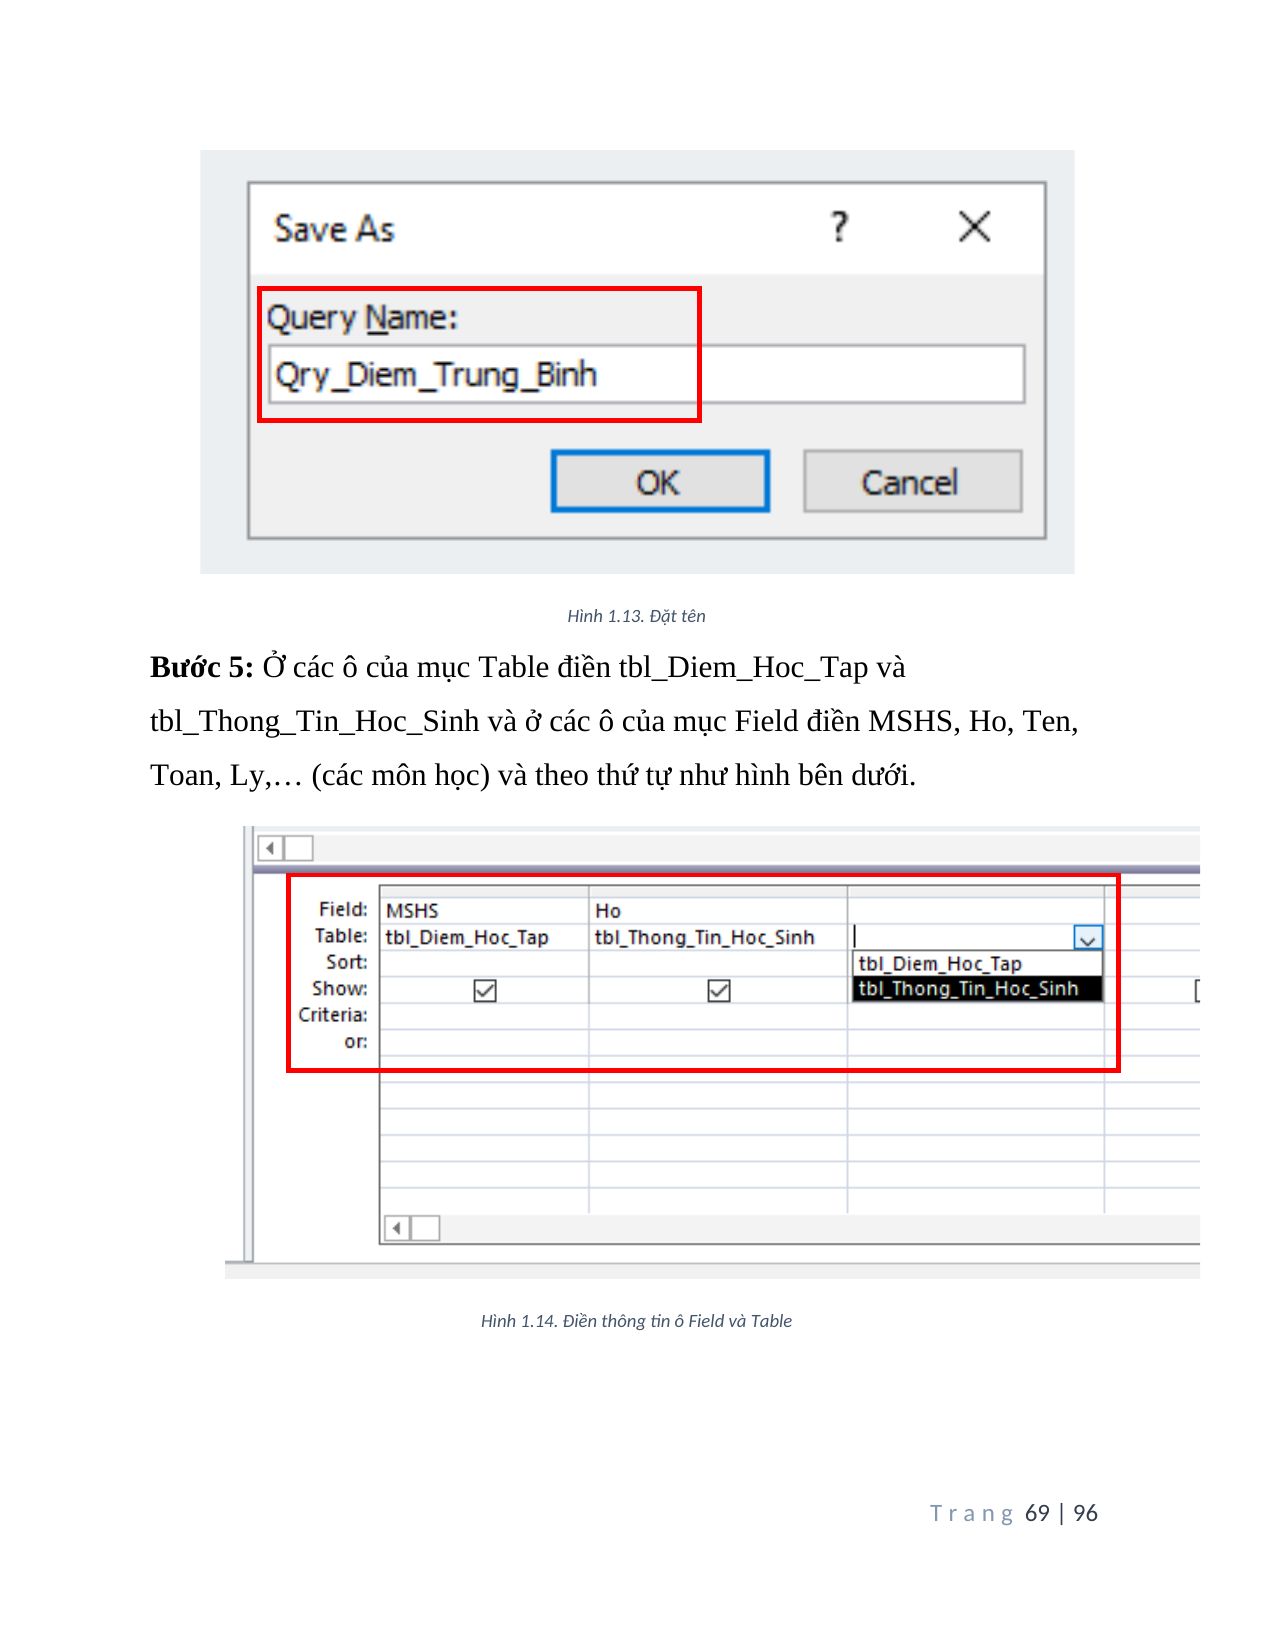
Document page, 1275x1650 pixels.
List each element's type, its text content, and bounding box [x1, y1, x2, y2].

text Bước 5: Ở các ô của mục Table điền tbl_Diem_Hoc_Tap và tbl_Thong_Tin_Hoc_Sinh và ở các ô của mục Field điền MSHS, Ho, Ten, Toan, Ly,… (các môn học) và theo thứ tự như hình bên dưới. [150, 648, 1125, 792]
picture [200, 150, 1075, 574]
picture [225, 826, 1200, 1279]
